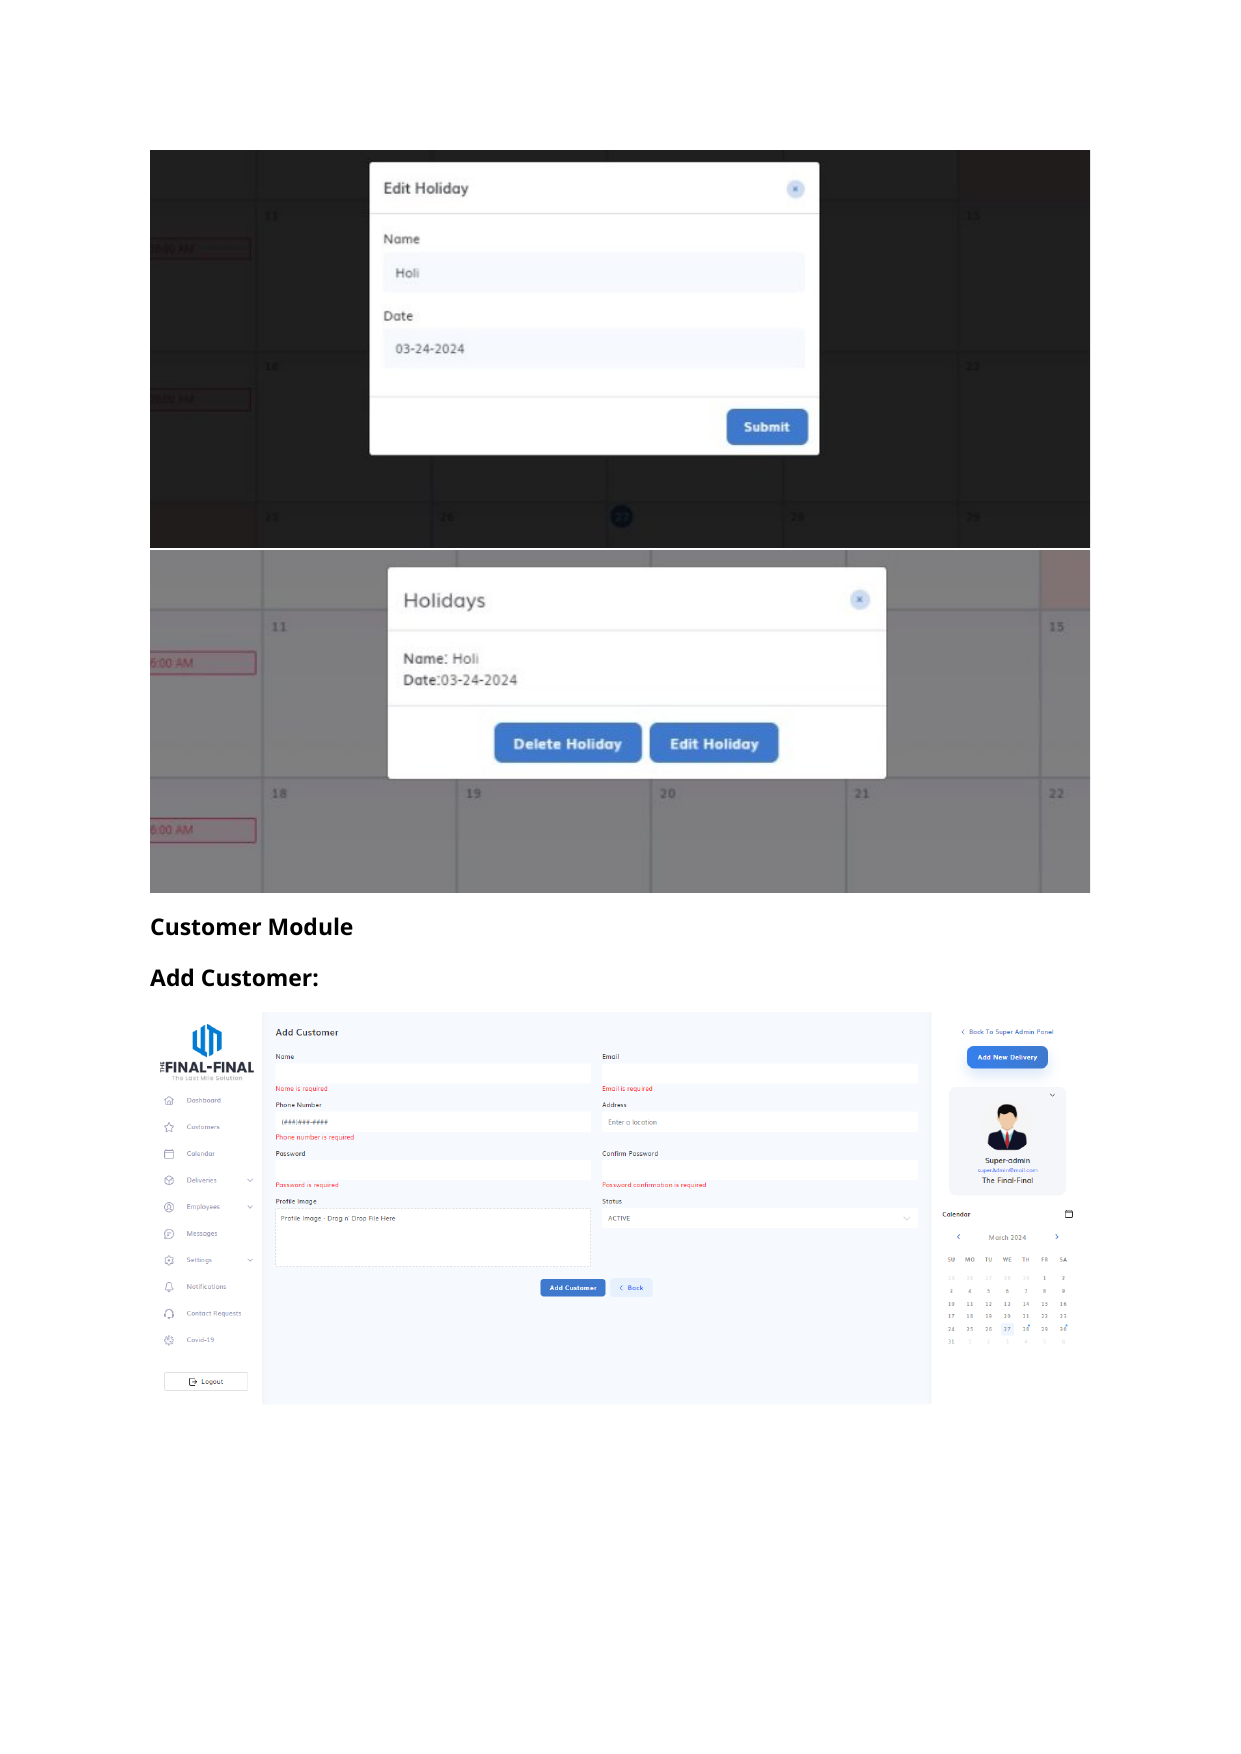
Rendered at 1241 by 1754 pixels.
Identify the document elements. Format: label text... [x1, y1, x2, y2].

text Customer Module [150, 911, 1090, 943]
picture [150, 150, 1091, 548]
picture [150, 1012, 1091, 1417]
text Add Customer: [150, 962, 1090, 993]
picture [150, 550, 1091, 893]
